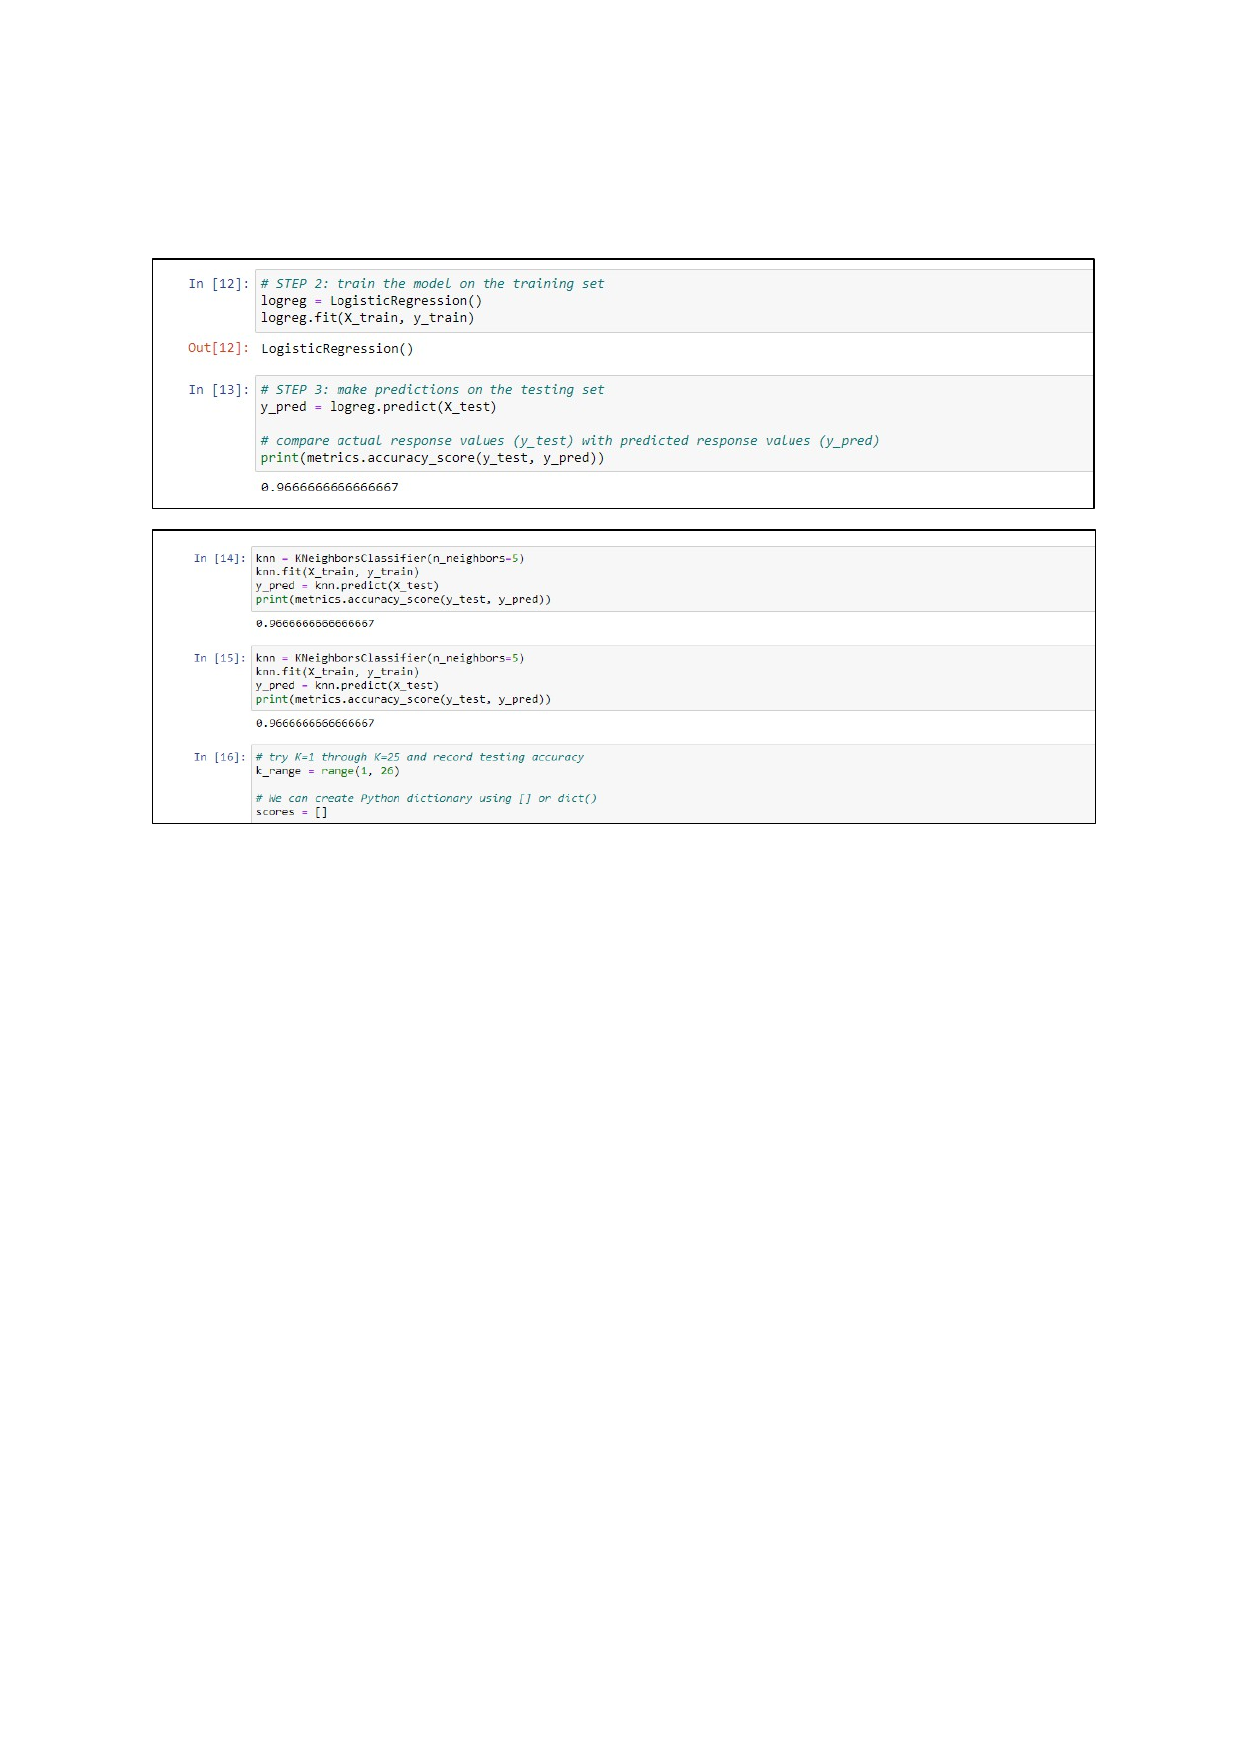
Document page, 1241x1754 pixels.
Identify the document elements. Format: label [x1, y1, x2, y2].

picture [188, 269, 1093, 491]
picture [194, 546, 1095, 823]
